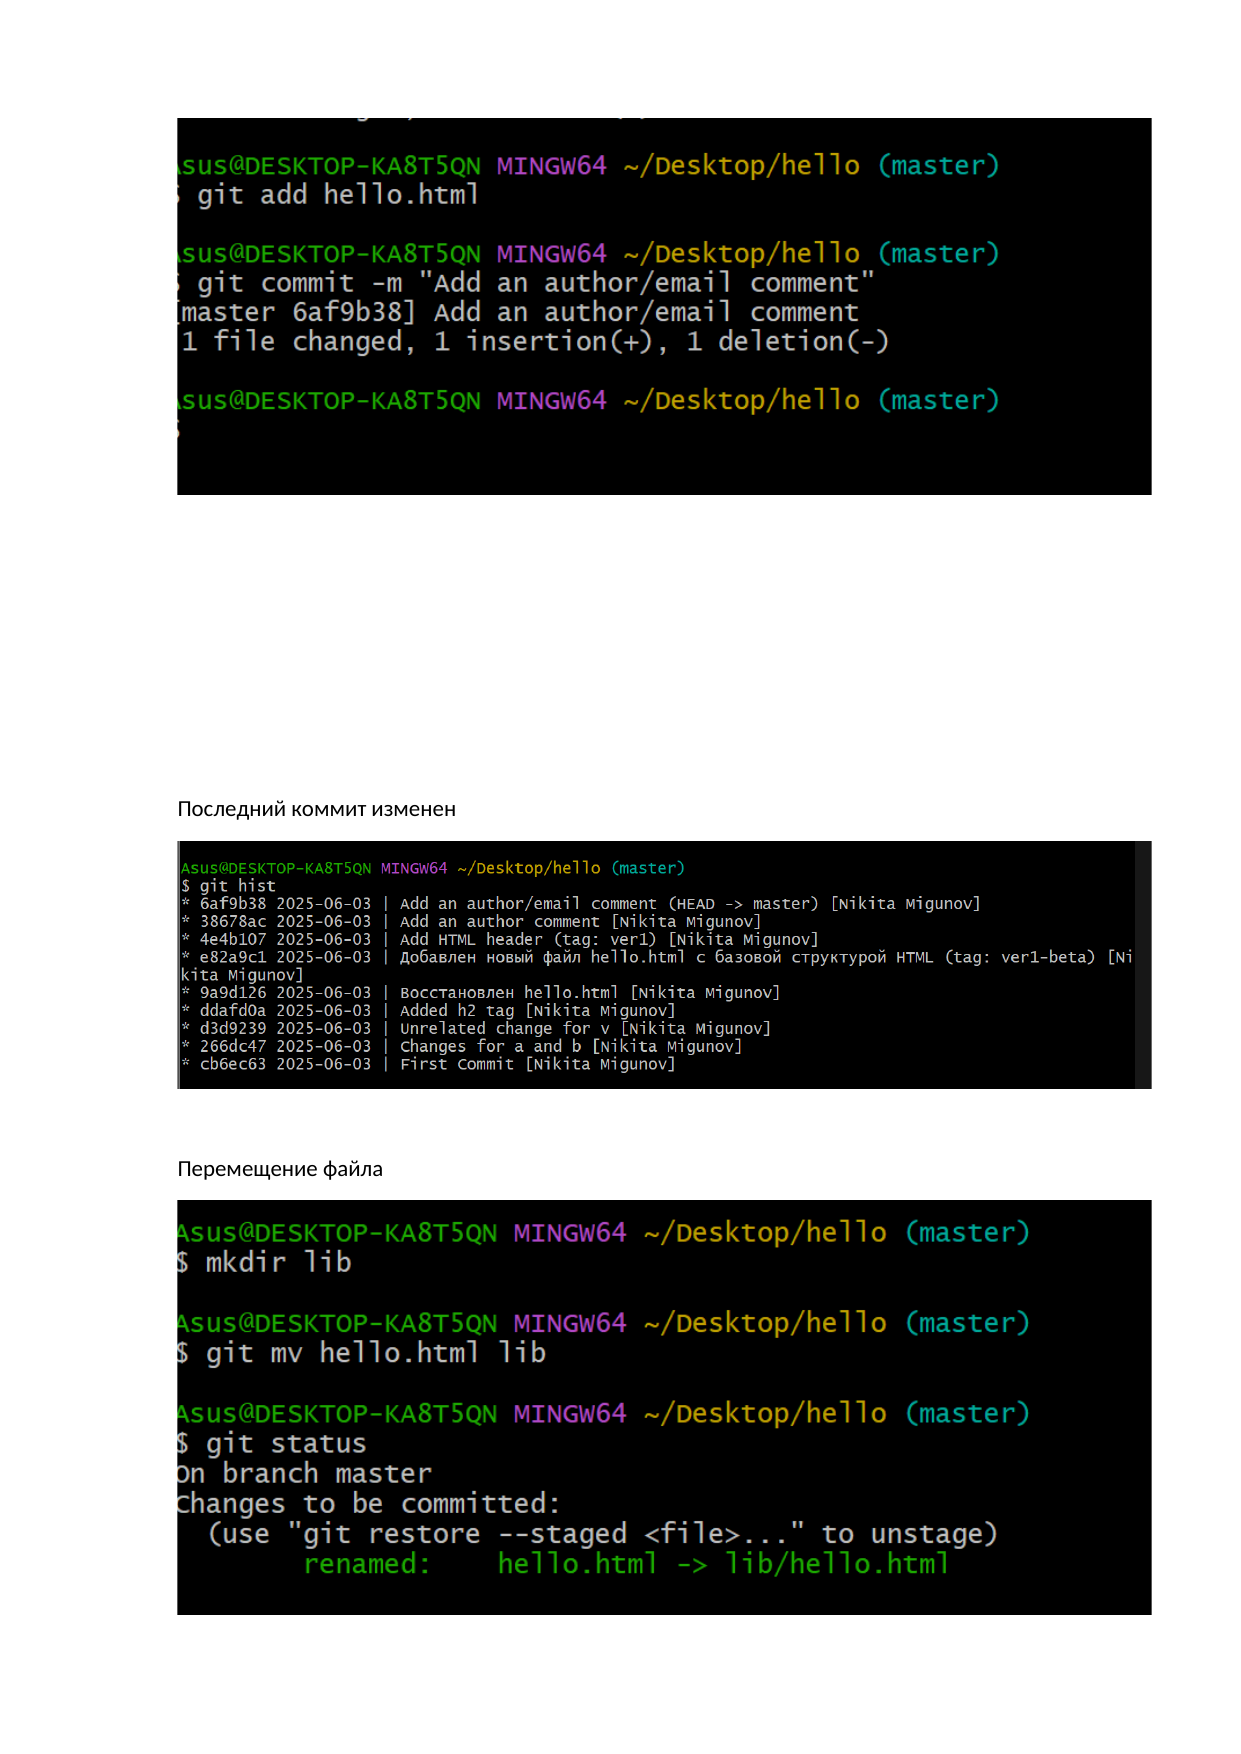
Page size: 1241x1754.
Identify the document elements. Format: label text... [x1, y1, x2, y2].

picture [177, 118, 1152, 495]
text Перемещение файла [177, 1154, 1152, 1182]
text Последний коммит изменен [177, 794, 1152, 823]
picture [177, 1200, 1152, 1615]
picture [177, 841, 1152, 1089]
